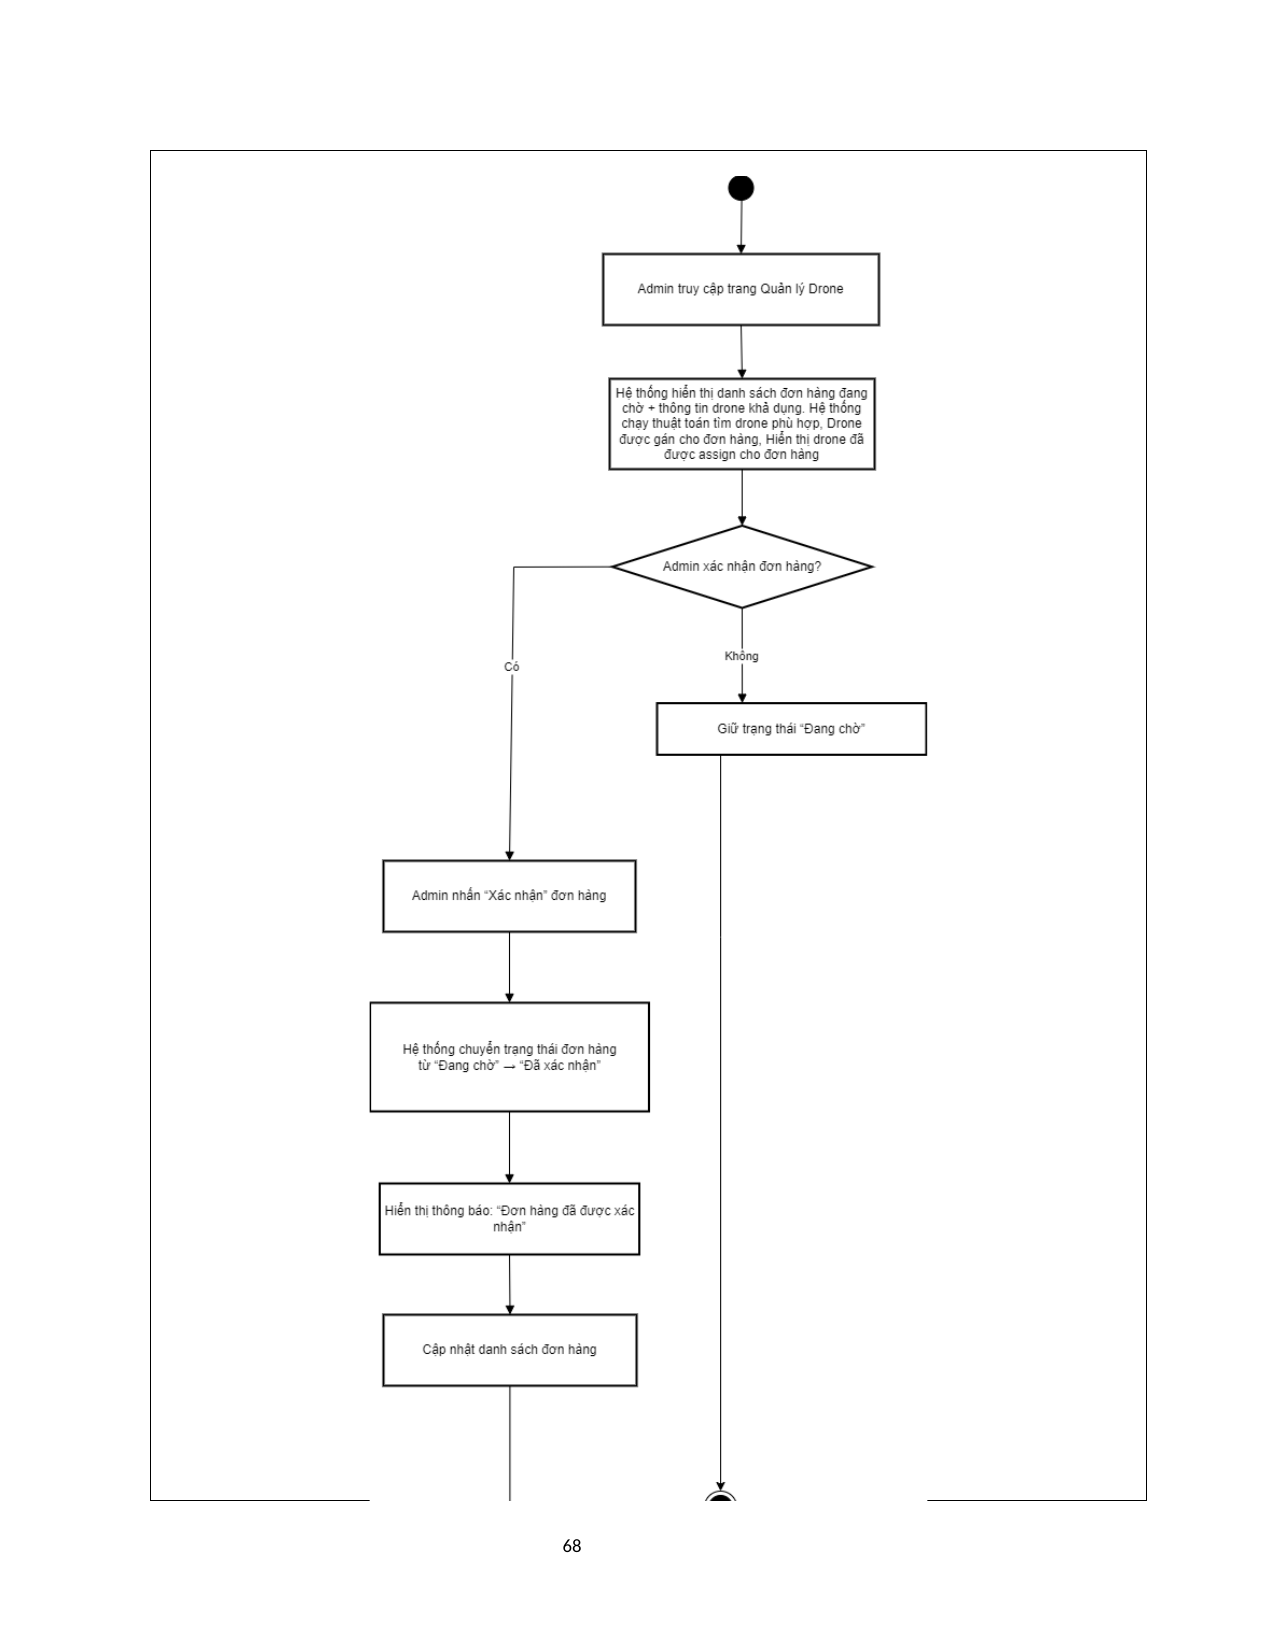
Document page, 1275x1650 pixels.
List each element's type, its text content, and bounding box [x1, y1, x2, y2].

table_cell Activity Diagram: [151, 151, 1146, 1500]
picture [369, 176, 928, 1501]
